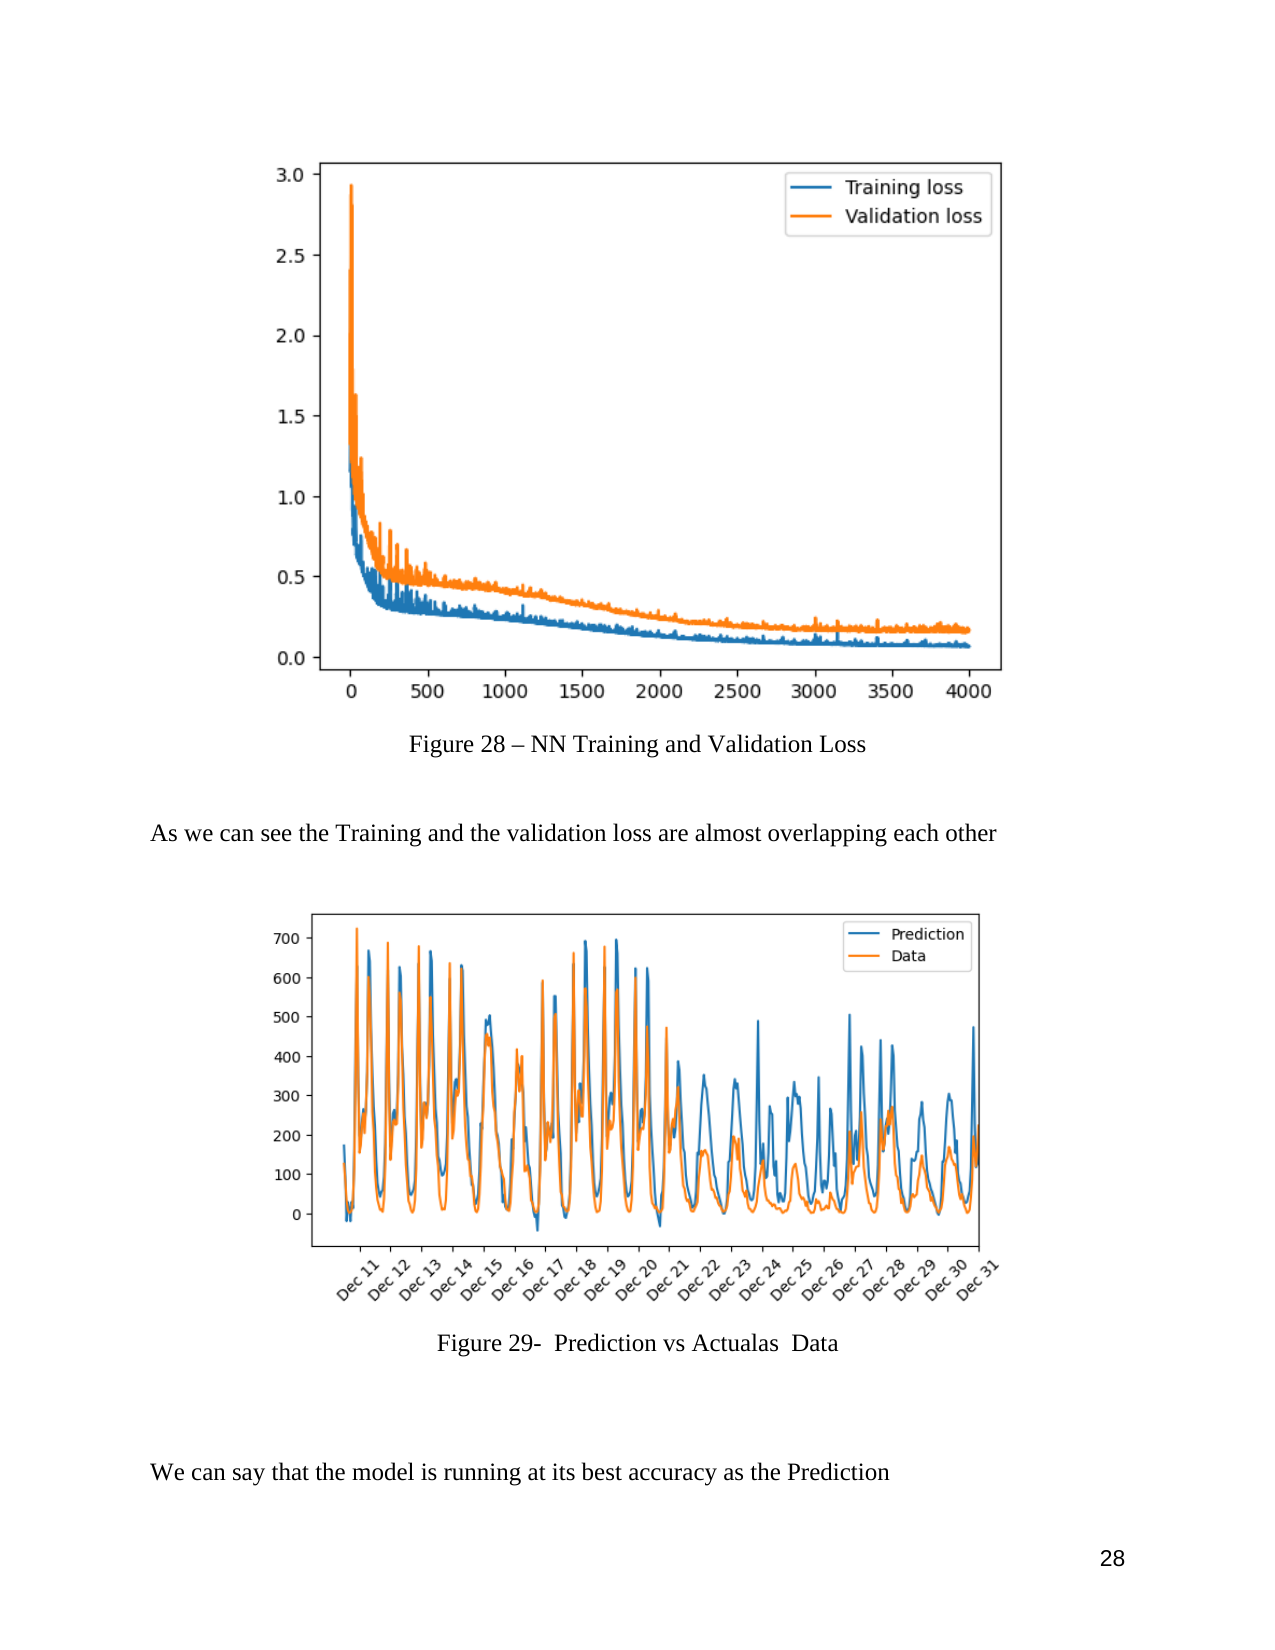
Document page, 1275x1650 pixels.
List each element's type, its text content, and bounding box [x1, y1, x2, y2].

text Figure 29- Prediction vs Actualas Data [150, 1328, 1125, 1357]
text We can say that the model is running at its best accuracy as the Prediction [150, 1457, 1125, 1485]
picture [262, 150, 1013, 716]
picture [262, 904, 1013, 1315]
text Figure 28 – NN Training and Validation Loss [150, 729, 1125, 757]
text As we can see the Training and the validation loss are almost overlapping each other [150, 818, 1125, 847]
